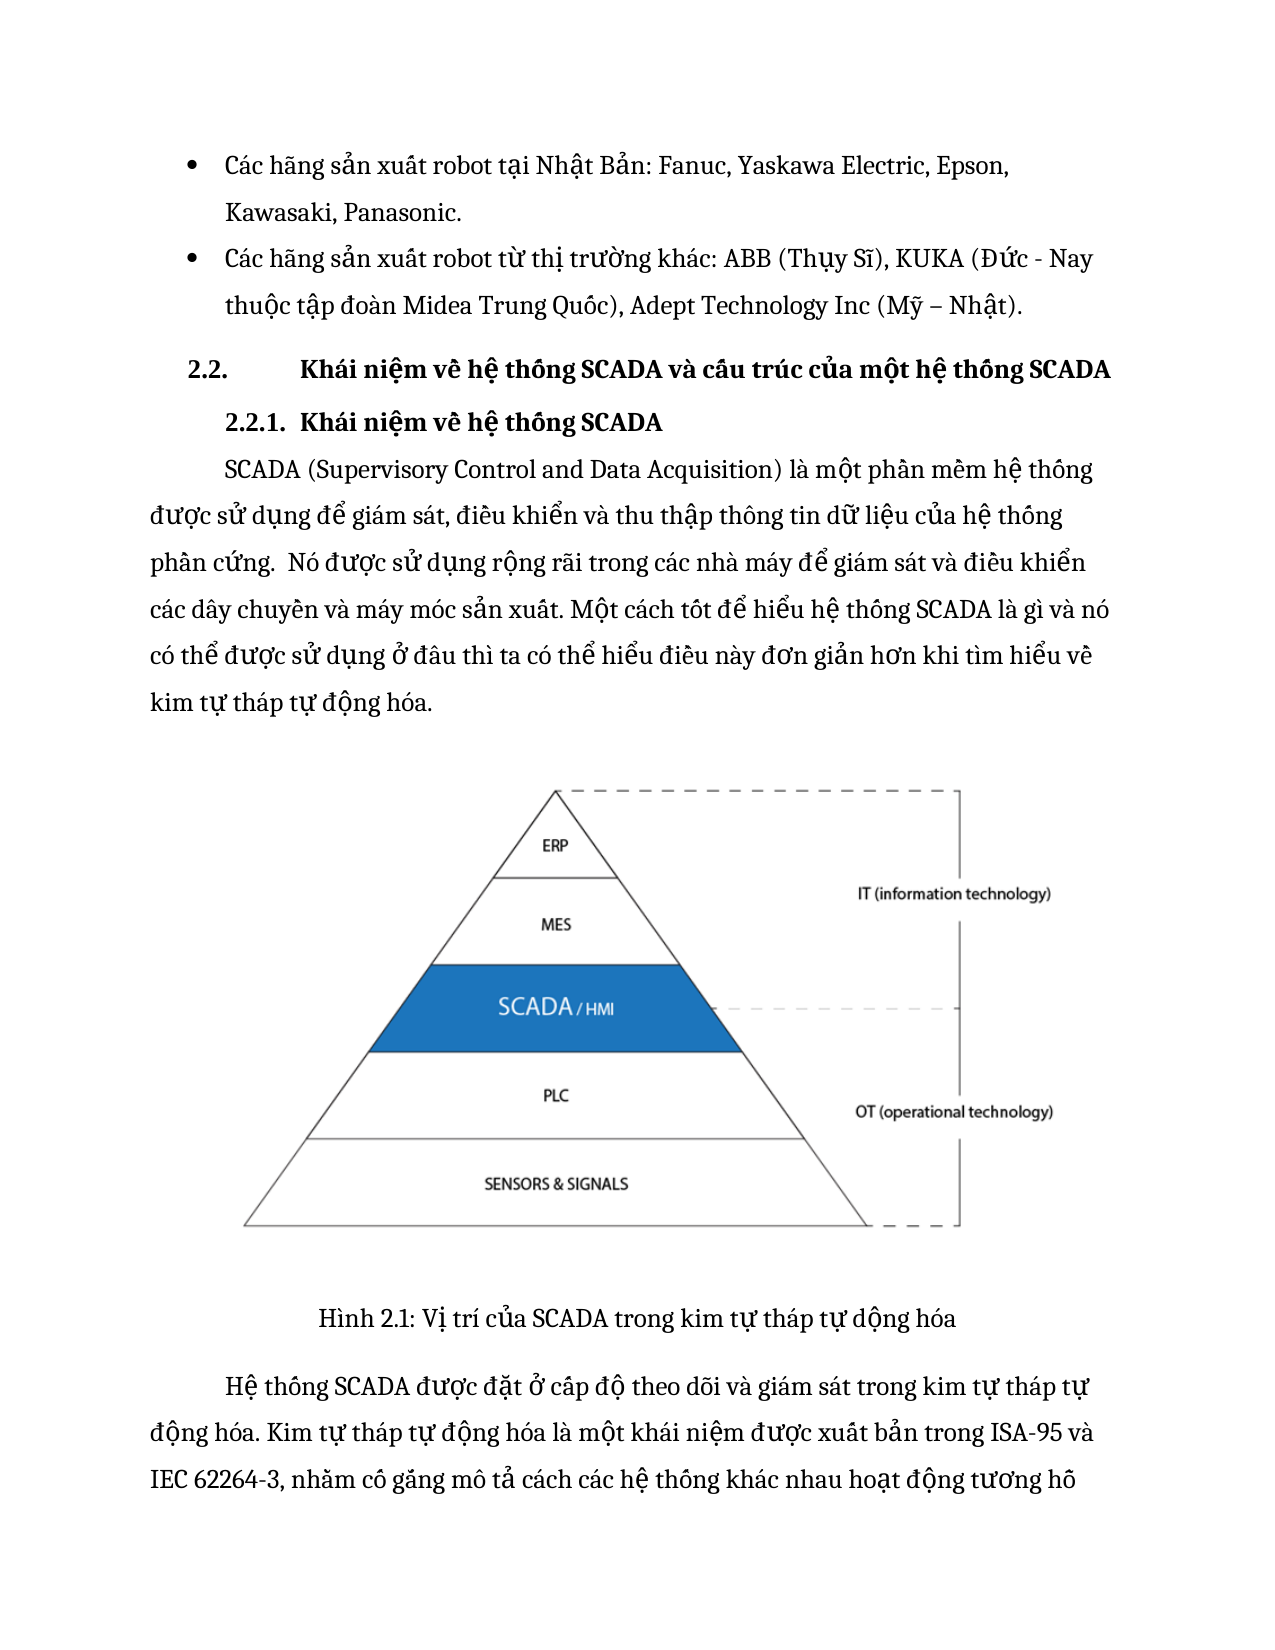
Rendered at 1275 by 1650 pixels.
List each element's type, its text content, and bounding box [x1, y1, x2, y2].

text Hình 2.1: Vị trí của SCADA trong kim tự tháp tự dộng hóa [150, 1303, 1125, 1334]
list Các hãng sản xuất robot từ thị trường khác: ABB (Thụy Sĩ), KUKA (Đức - Nay thuộc tập đoàn Midea Trung Quốc), Adept Technology Inc (Mỹ – Nhật). [187, 243, 1125, 321]
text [150, 1371, 1125, 1495]
text SCADA (Supervisory Control and Data Acquisition) là một phần mềm hệ thống được sử dụng để giám sát, điều khiển và thu thập thông tin dữ liệu của hệ thống phần cứng. Nó được sử dụng rộng rãi trong các nhà máy để giám sát và điều khiển các dây chuyền và máy móc sản xuất. Một cách tốt để hiểu hệ thống SCADA là gì và nó có thể được sử dụng ở đâu thì ta có thể hiểu điều này đơn giản hơn khi tìm hiểu về kim tự tháp tự động hóa. [150, 454, 1125, 718]
list Các hãng sản xuất robot tại Nhật Bản: Fanuc, Yaskawa Electric, Epson, Kawasaki, Panasonic. [187, 150, 1125, 228]
subtitle Khái niệm về hệ thống SCADA [225, 406, 1125, 438]
subtitle Khái niệm về hệ thống SCADA và cấu trúc của một hệ thống SCADA [187, 353, 1125, 385]
picture [215, 750, 1060, 1267]
